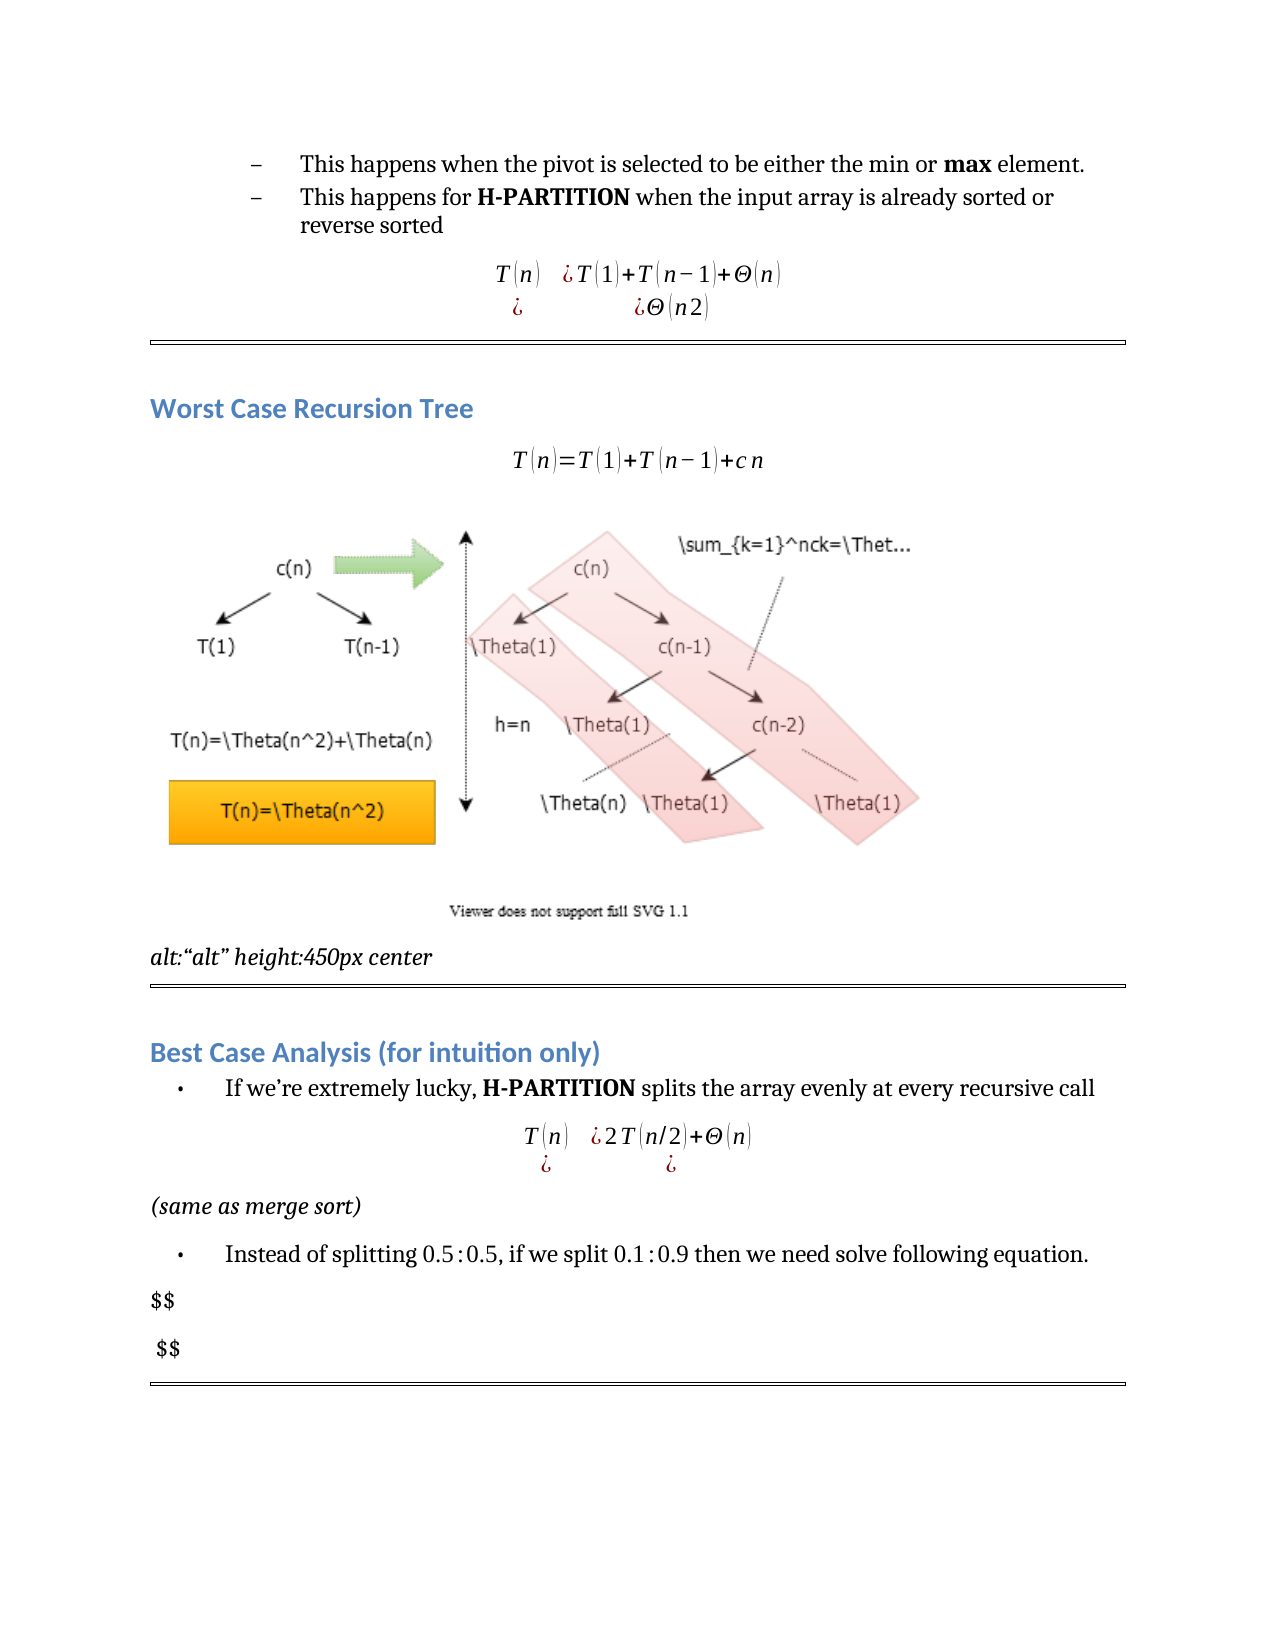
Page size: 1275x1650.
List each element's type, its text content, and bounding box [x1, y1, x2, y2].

list Instead of splitting , if we split then we need solve following equation. [175, 1240, 1125, 1268]
subtitle Worst Case Recursion Tree [150, 391, 1125, 426]
text (same as merge sort) [150, 1192, 1125, 1221]
list If we’re extremely lucky, H-PARTITION splits the array evenly at every recursive call [175, 1073, 1125, 1102]
text $$ [150, 1335, 1125, 1363]
list This happens when the pivot is selected to be either the min or max element. [250, 150, 1125, 179]
list This happens for H-PARTITION when the input array is already sorted or reverse sorted [250, 182, 1125, 240]
picture [168, 494, 968, 923]
text $$ [150, 1287, 1125, 1316]
subtitle Best Case Analysis (for intuition only) [150, 1034, 1125, 1070]
text alt:“alt” height:450px center [150, 943, 1125, 972]
